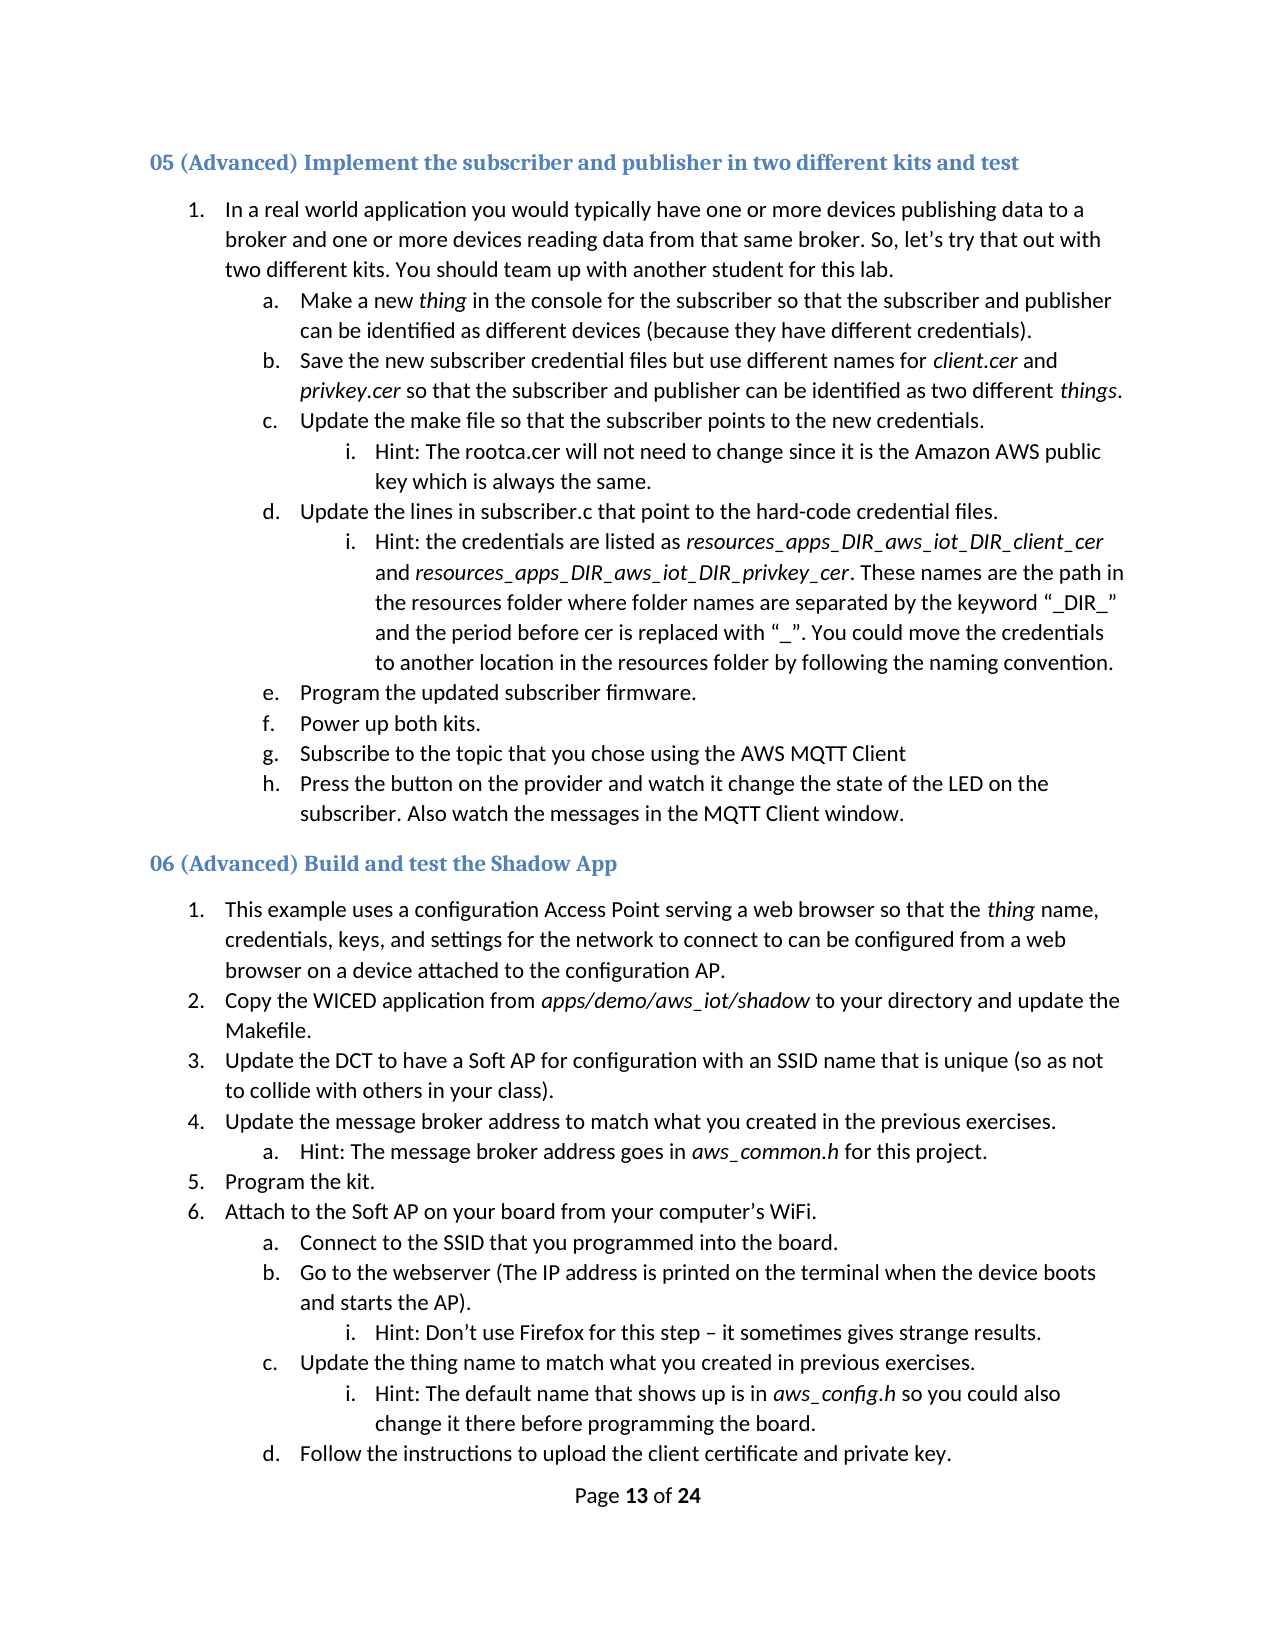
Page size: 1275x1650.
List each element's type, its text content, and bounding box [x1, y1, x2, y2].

list Follow the instructions to upload the client certificate and private key. [262, 1439, 1125, 1467]
list Go to the webserver (The IP address is printed on the terminal when the device boots and starts the AP). [262, 1258, 1125, 1316]
list Attach to the Soft AP on your board from your computer’s WiFi. [187, 1197, 1125, 1226]
list Hint: Don’t use Firefox for this step – it sometimes gives strange results. [356, 1318, 1125, 1346]
list Update the lines in subscriber.c that point to the hard-code credential files. [262, 497, 1125, 525]
list Make a new thing in the console for the subscriber so that the subscriber and publisher can be identified as different devices (because they have different credentials). [262, 286, 1125, 344]
list Hint: The rootca.cer will not need to change since it is the Amazon AWS public key which is always the same. [356, 437, 1125, 495]
list Press the button on the provider and watch it change the state of the LED on the subscriber. Also watch the messages in the MQTT Client window. [262, 769, 1125, 827]
list This example uses a configuration Access Point serving a web browser so that the thing name, credentials, keys, and settings for the network to connect to can be configured from a web browser on a device attached to the configuration AP. [187, 895, 1125, 984]
list Update the message broker address to match what you created in the previous exercises. [187, 1107, 1125, 1135]
list Update the DCT to have a Soft AP for configuration with an SSID name that is unique (so as not to collide with others in your class). [187, 1046, 1125, 1105]
list Program the updated subscriber firmware. [262, 678, 1125, 706]
list Hint: The message broker address goes in aws_common.h for this project. [262, 1137, 1125, 1165]
list Program the kit. [187, 1167, 1125, 1195]
list Hint: the credentials are listed as resources_apps_DIR_aws_iot_DIR_client_cer and resources_apps_DIR_aws_iot_DIR_privkey_cer. These names are the path in the resources folder where folder names are separated by the keyword “_DIR_” and the period before cer is replaced with “_”. You could move the credentials to another location in the resources folder by following the naming convention. [356, 527, 1125, 676]
list Update the make file so that the subscriber points to the new credentials. [262, 407, 1125, 434]
list Power up both kits. [262, 709, 1125, 737]
subtitle 05 (Advanced) Implement the subscriber and publisher in two different kits and test [150, 150, 1125, 176]
list Subscribe to the topic that you chose using the AWS MQTT Client [262, 739, 1125, 767]
list Save the new subscriber credential files but use different names for client.cer and privkey.cer so that the subscriber and publisher can be identified as two different things. [262, 346, 1125, 404]
list In a real world application you would typically have one or more devices publishing data to a broker and one or more devices reading data from that same broker. So, let’s try that out with two different kits. You should team up with another student for this lab. [187, 195, 1125, 283]
list Hint: The default name that shows up is in aws_config.h so you could also change it there before programming the board. [356, 1379, 1125, 1437]
subtitle 06 (Advanced) Build and test the Shadow App [150, 850, 1125, 877]
list Connect to the SSID that you programmed into the board. [262, 1228, 1125, 1256]
list Copy the WICED application from apps/demo/aws_iot/shadow to your directory and update the Makefile. [187, 986, 1125, 1044]
list Update the thing name to match what you created in previous exercises. [262, 1348, 1125, 1377]
